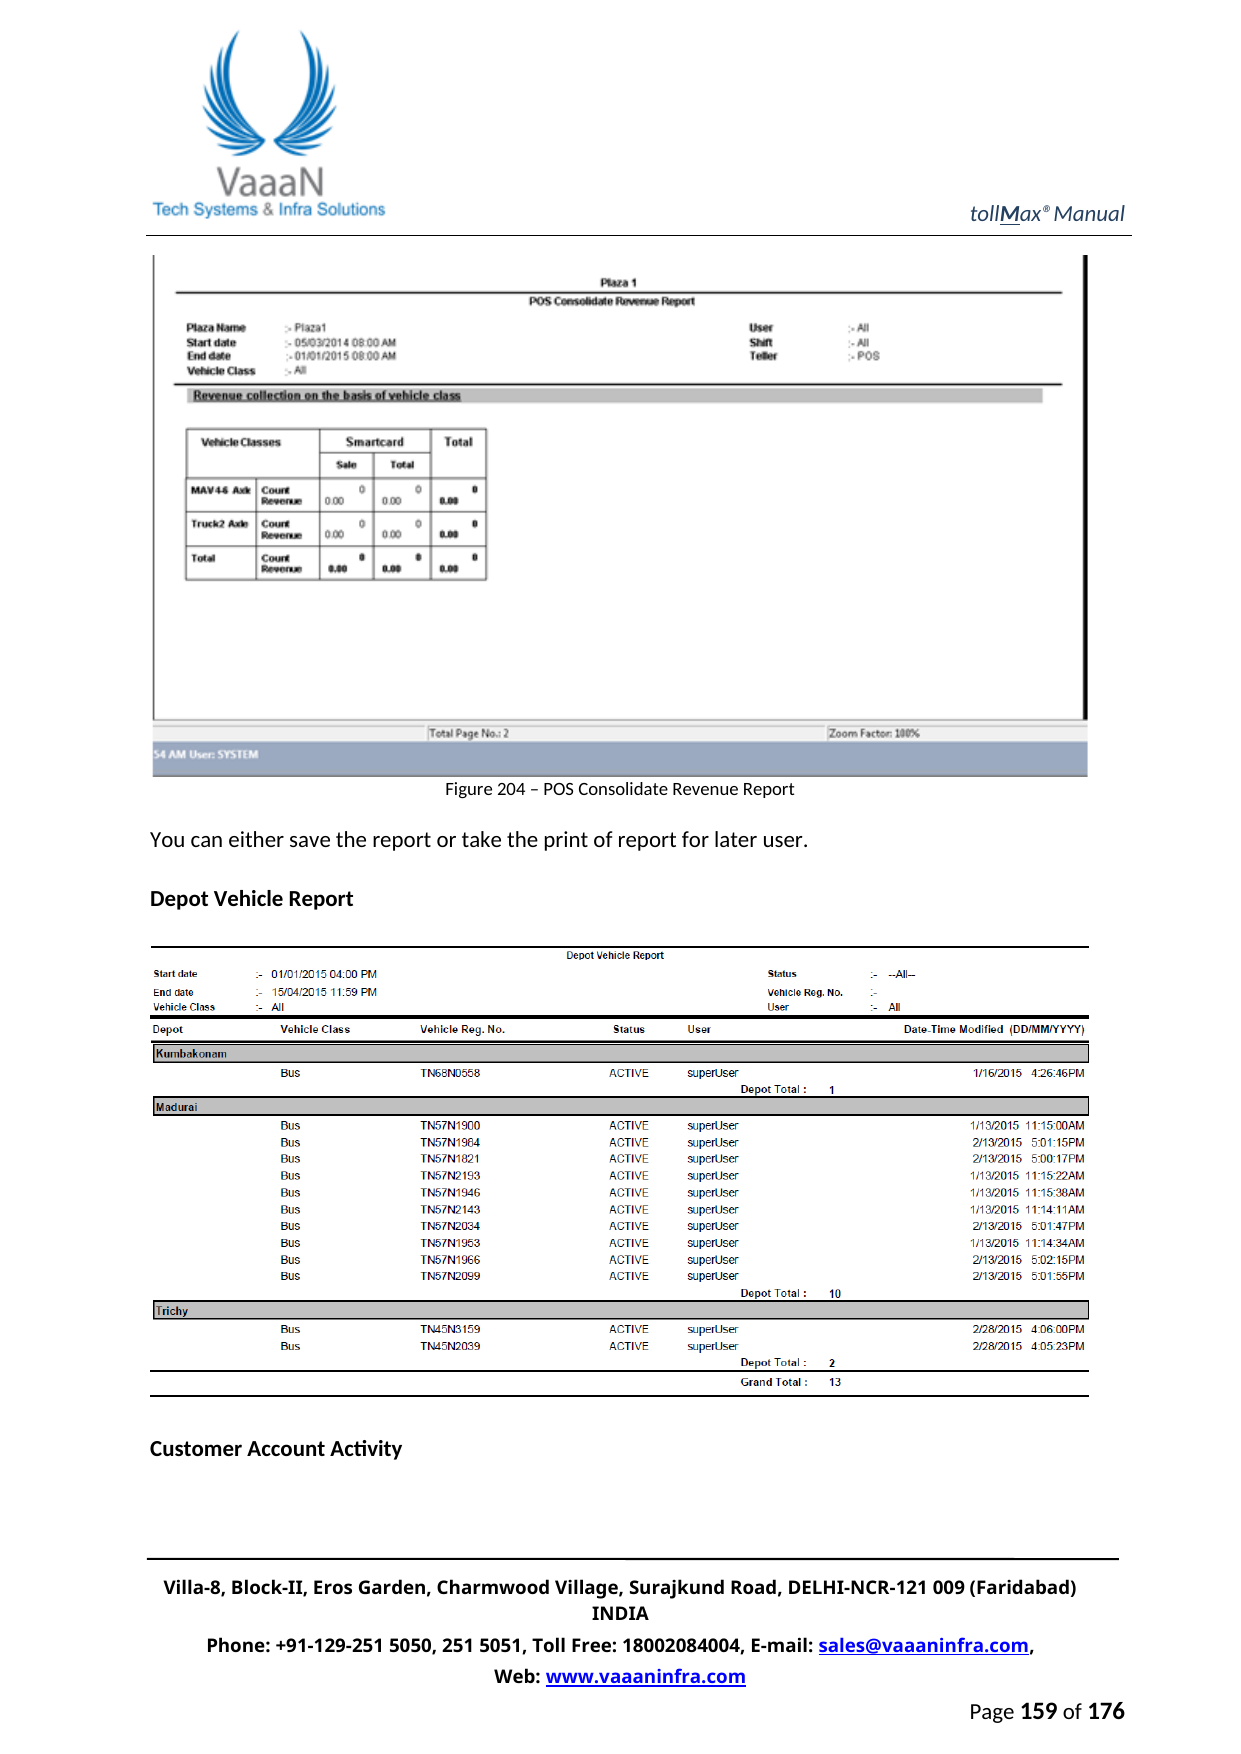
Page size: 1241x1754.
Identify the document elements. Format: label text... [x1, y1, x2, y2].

picture [150, 255, 1091, 777]
text Figure 204 – POS Consolidate Revenue Report [150, 777, 1090, 800]
picture [150, 28, 389, 222]
text You can either save the report or take the print of report for later user. [150, 825, 1090, 853]
text Depot Vehicle Report [150, 884, 1090, 912]
text Customer Account Activity [150, 1434, 1090, 1462]
picture [150, 943, 1091, 1404]
